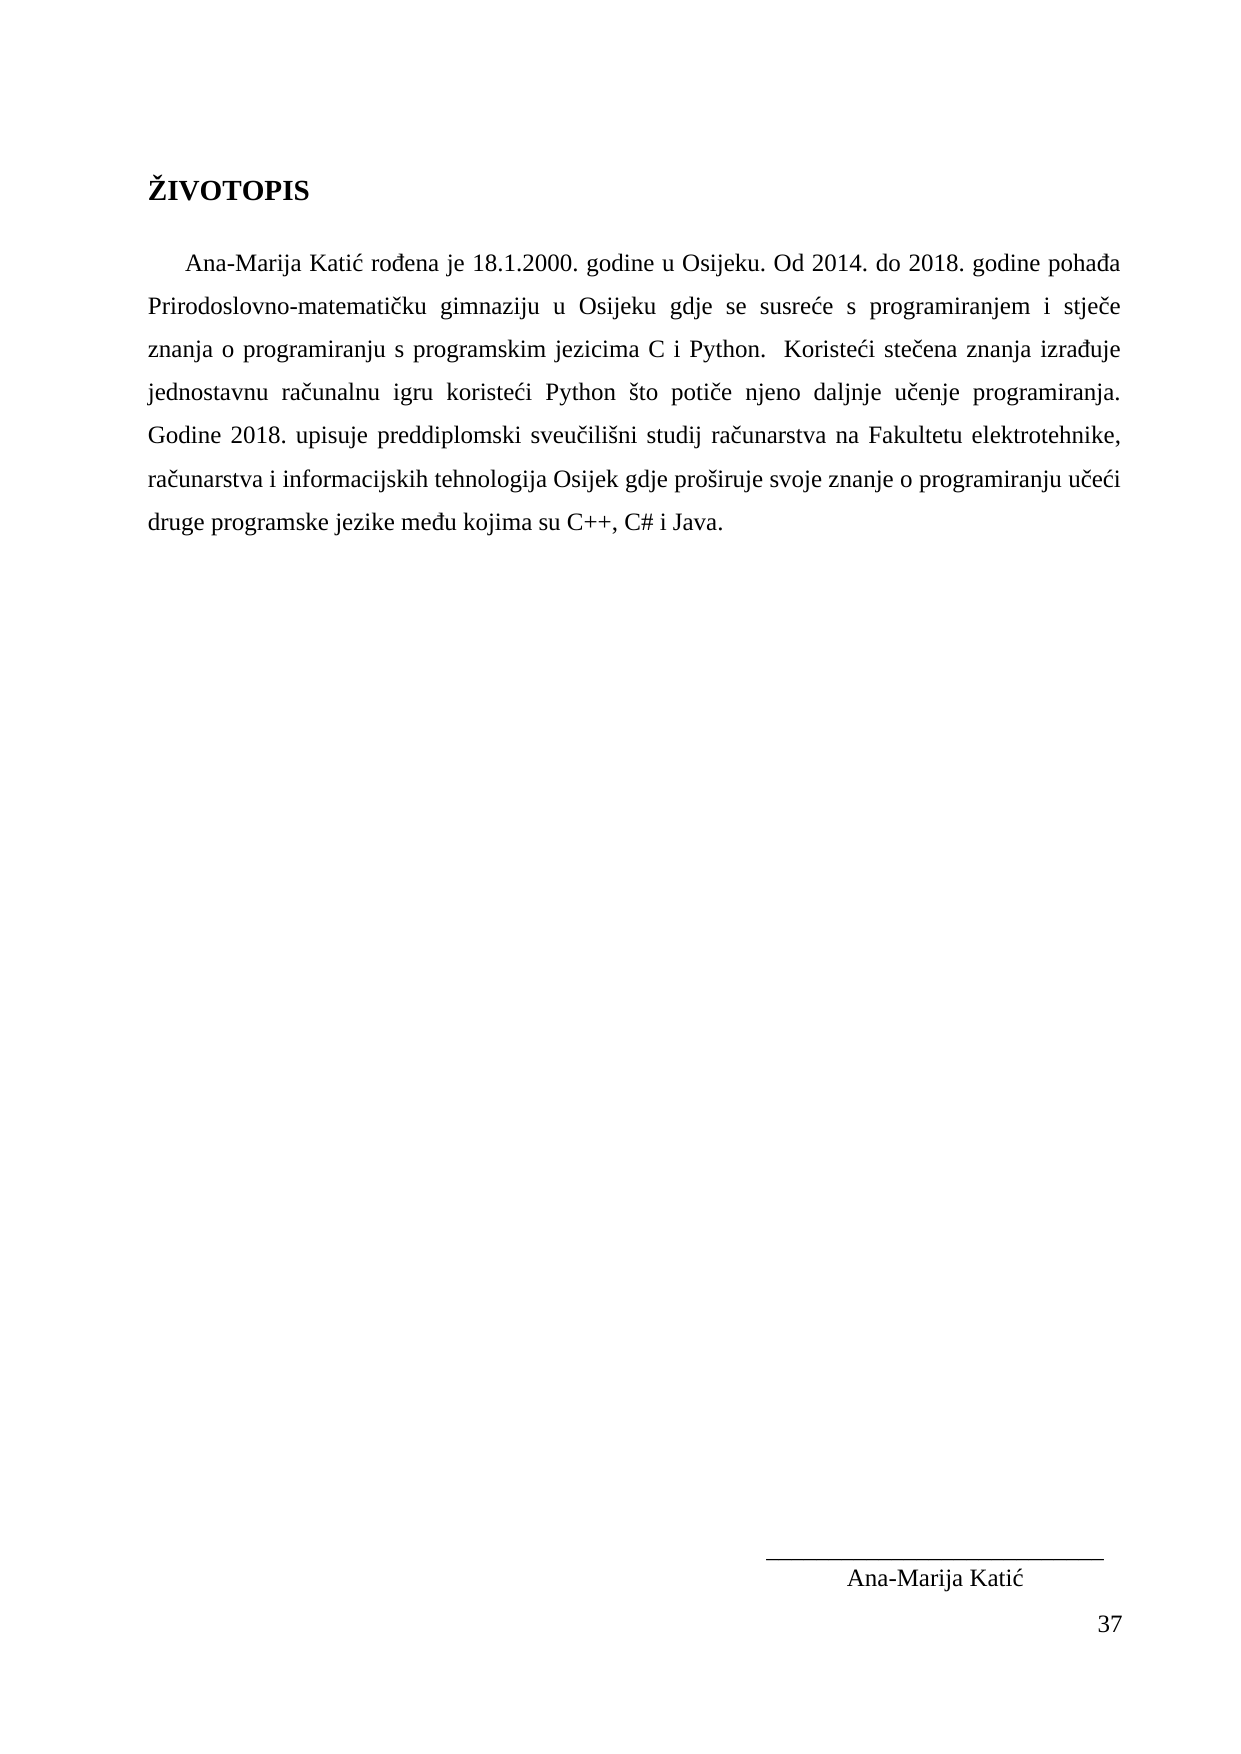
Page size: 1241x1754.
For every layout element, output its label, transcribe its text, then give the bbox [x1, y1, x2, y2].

text Ana-Marija Katić rođena je 18.1.2000. godine u Osijeku. Od 2014. do 2018. godine pohađa Prirodoslovno-matematičku gimnaziju u Osijeku gdje se susreće s programiranjem i stječe znanja o programiranju s programskim jezicima C i Python. Koristeći stečena znanja izrađuje jednostavnu računalnu igru koristeći Python što potiče njeno daljnje učenje programiranja. Godine 2018. upisuje preddiplomski sveučilišni studij računarstva na Fakultetu elektrotehnike, računarstva i informacijskih tehnologija Osijek gdje proširuje svoje znanje o programiranju učeći druge programske jezike među kojima su C++, C# i Java. [148, 248, 1122, 536]
subtitle ŽIVOTOPIS [148, 173, 1122, 206]
